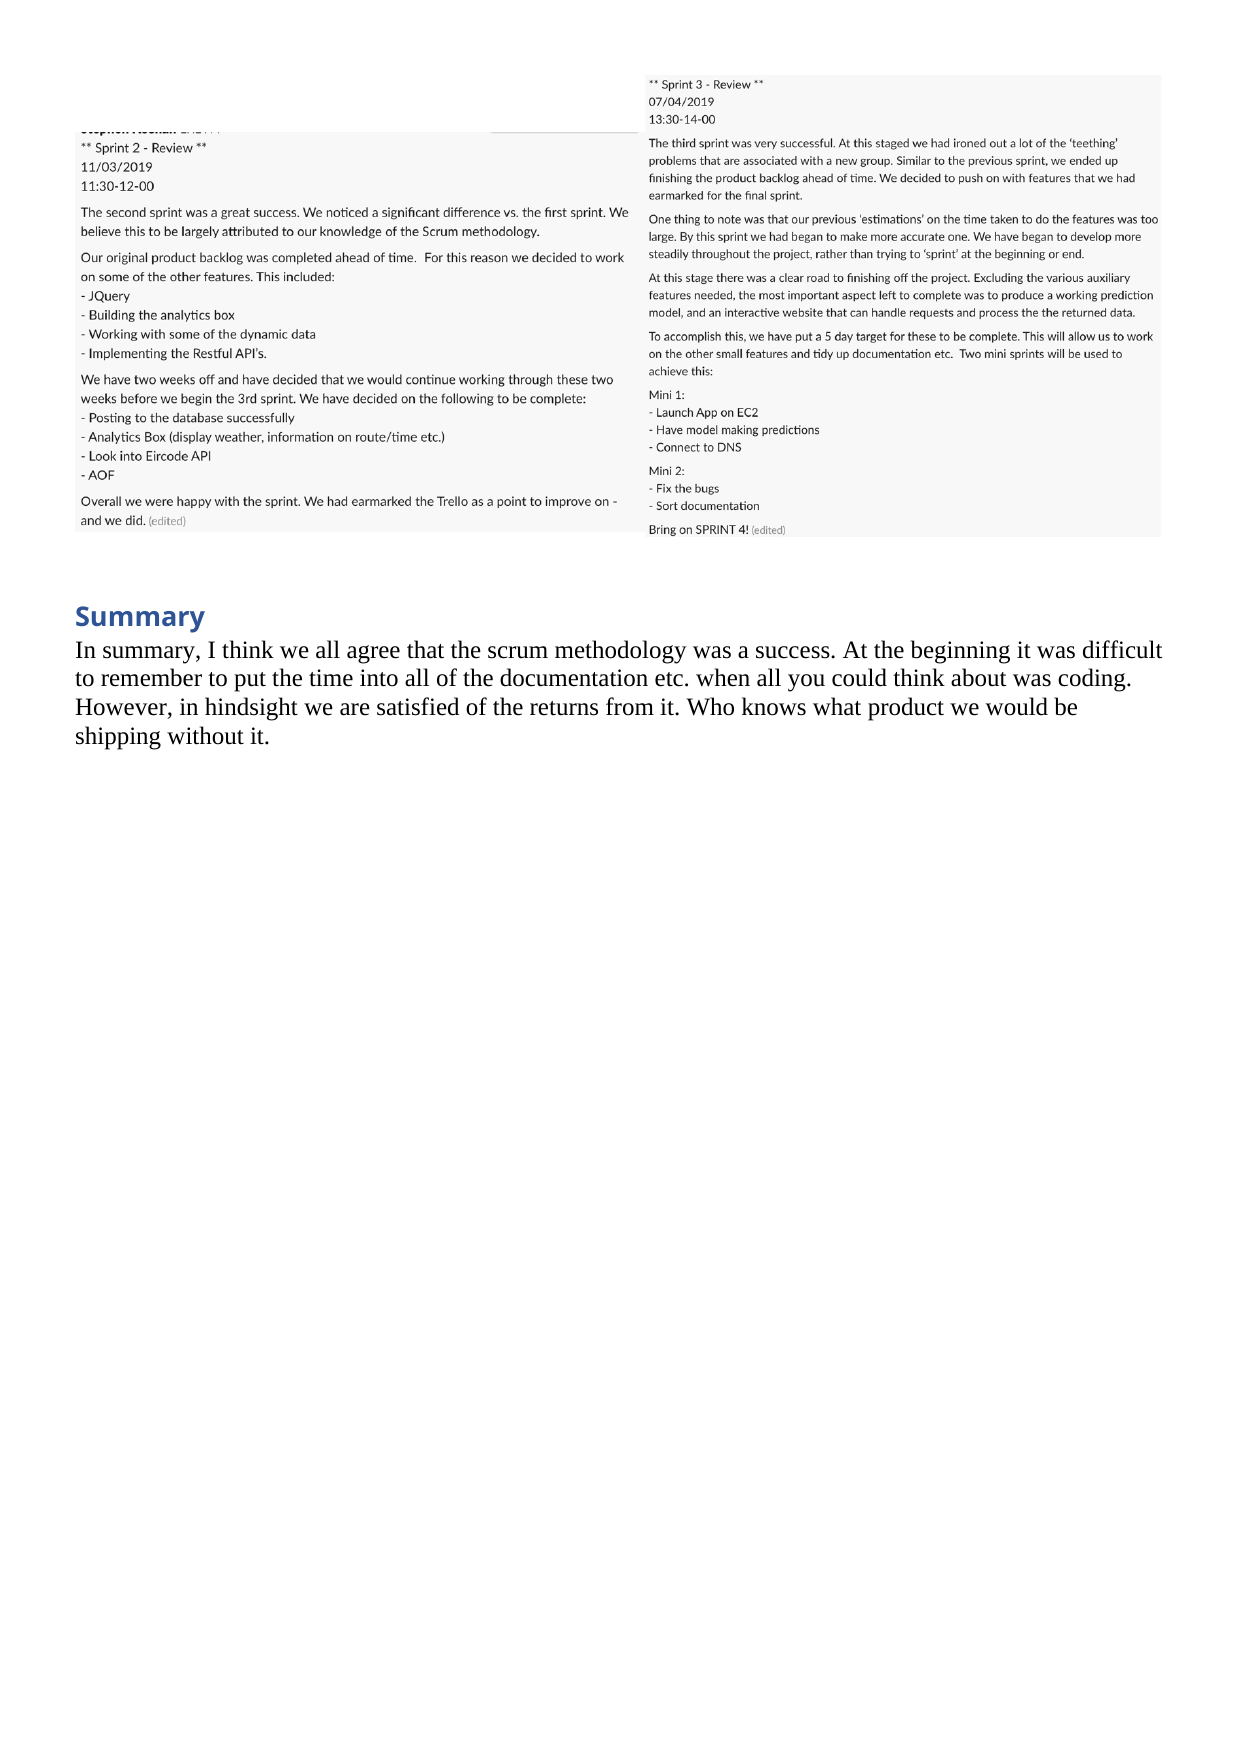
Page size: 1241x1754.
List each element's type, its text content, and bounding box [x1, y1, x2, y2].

text In summary, I think we all agree that the scrum methodology was a success. At the beginning it was difficult to remember to put the time into all of the documentation etc. when all you could think about was coding. However, in hindsight we are satisfied of the returns from it. Who knows what product we would be shipping without it. [75, 635, 1165, 750]
subtitle Summary [75, 598, 1165, 635]
picture [75, 75, 1162, 537]
